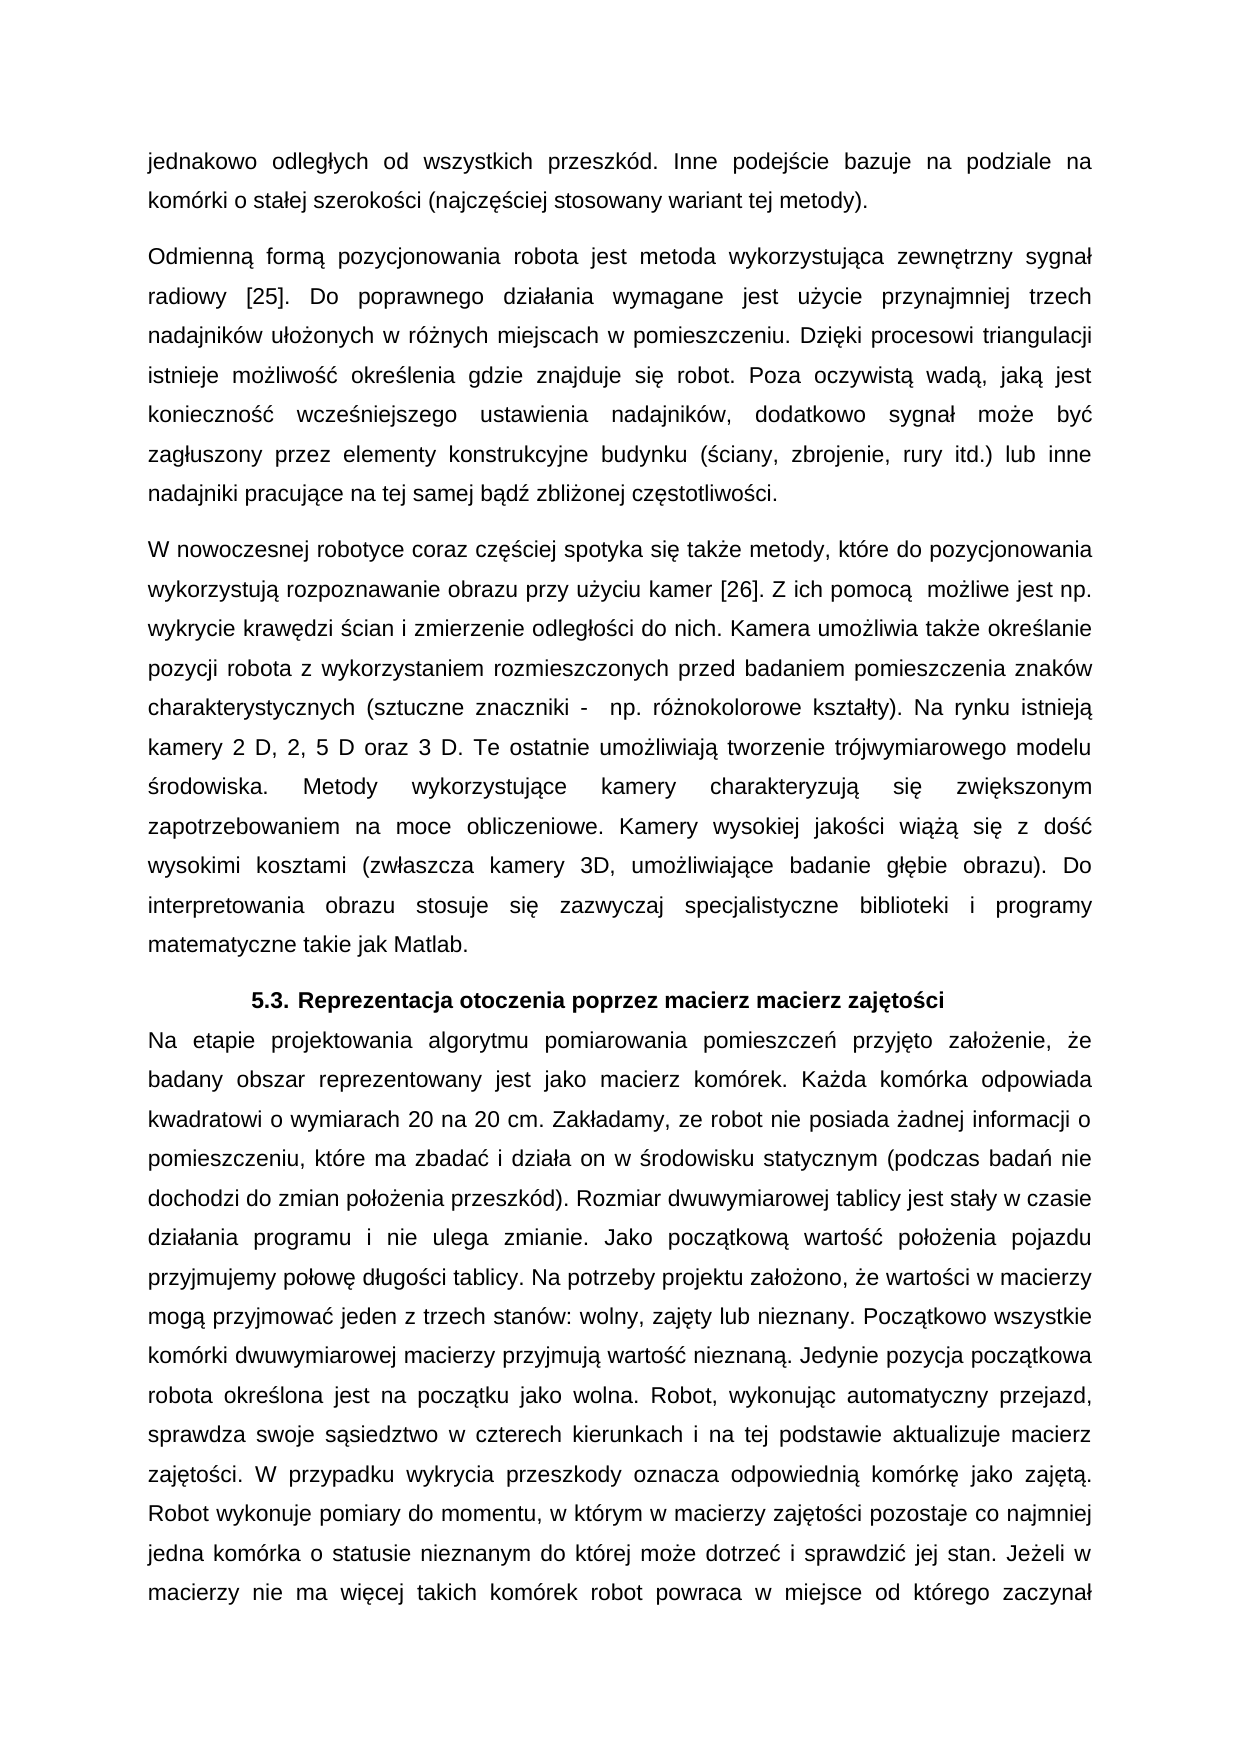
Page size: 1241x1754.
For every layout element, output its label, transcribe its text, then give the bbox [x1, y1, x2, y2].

text Odmienną formą pozycjonowania robota jest metoda wykorzystująca zewnętrzny sygnał radiowy. Do poprawnego działania wymagane jest użycie przynajmniej trzech nadajników ułożonych w różnych miejscach w pomieszczeniu. Dzięki procesowi triangulacji istnieje możliwość określenia gdzie znajduje się robot. Poza oczywistą wadą, jaką jest konieczność wcześniejszego ustawienia nadajników, dodatkowo sygnał może być zagłuszony przez elementy konstrukcyjne budynku (ściany, zbrojenie, rury itd.) lub inne nadajniki pracujące na tej samej bądź zbliżonej częstotliwości. [148, 243, 1093, 506]
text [148, 148, 1093, 213]
text W nowoczesnej robotyce coraz częściej spotyka się także metody, które do pozycjonowania wykorzystują rozpoznawanie obrazu przy użyciu kamer . Z ich pomocą możliwe jest np. wykrycie krawędzi ścian i zmierzenie odległości do nich. Kamera umożliwia także określanie pozycji robota z wykorzystaniem rozmieszczonych przed badaniem pomieszczenia znaków charakterystycznych (sztuczne znaczniki - np. różnokolorowe kształty). Na rynku istnieją kamery 2 D, 2, 5 D oraz 3 D. Te ostatnie umożliwiają tworzenie trójwymiarowego modelu środowiska. Metody wykorzystujące kamery charakteryzują się zwiększonym zapotrzebowaniem na moce obliczeniowe. Kamery wysokiej jakości wiążą się z dość wysokimi kosztami (zwłaszcza kamery 3D, umożliwiające badanie głębie obrazu). Do interpretowania obrazu stosuje się zazwyczaj specjalistyczne biblioteki i programy matematyczne takie jak Matlab. [148, 536, 1093, 957]
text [148, 1027, 1093, 1606]
subtitle Reprezentacja otoczenia poprzez macierz macierz zajętości [251, 987, 1093, 1013]
